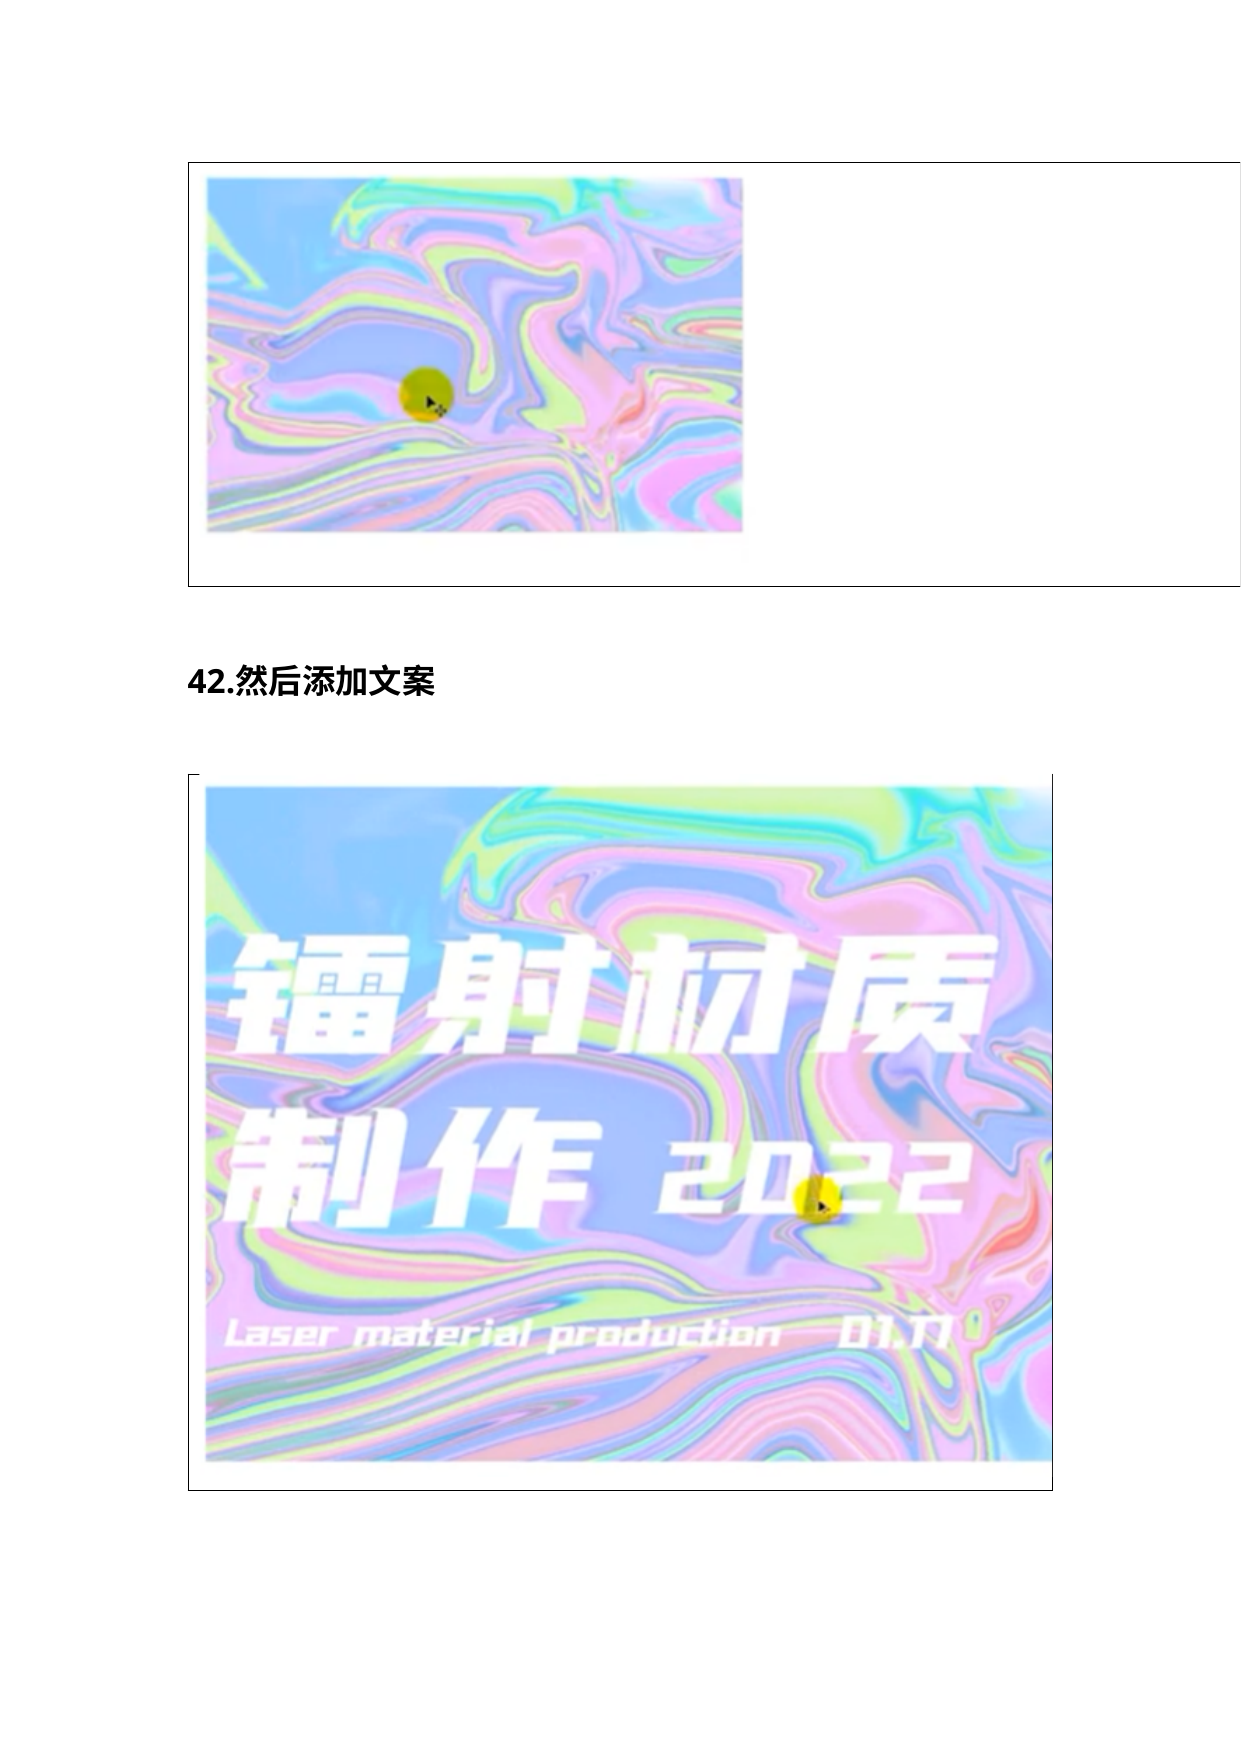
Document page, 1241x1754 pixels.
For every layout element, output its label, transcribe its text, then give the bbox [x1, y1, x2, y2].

picture [199, 774, 1053, 1477]
table_header [189, 775, 1052, 1489]
picture [199, 163, 759, 563]
table_cell [189, 163, 1240, 586]
subtitle 42.然后添加文案 [187, 646, 1053, 711]
